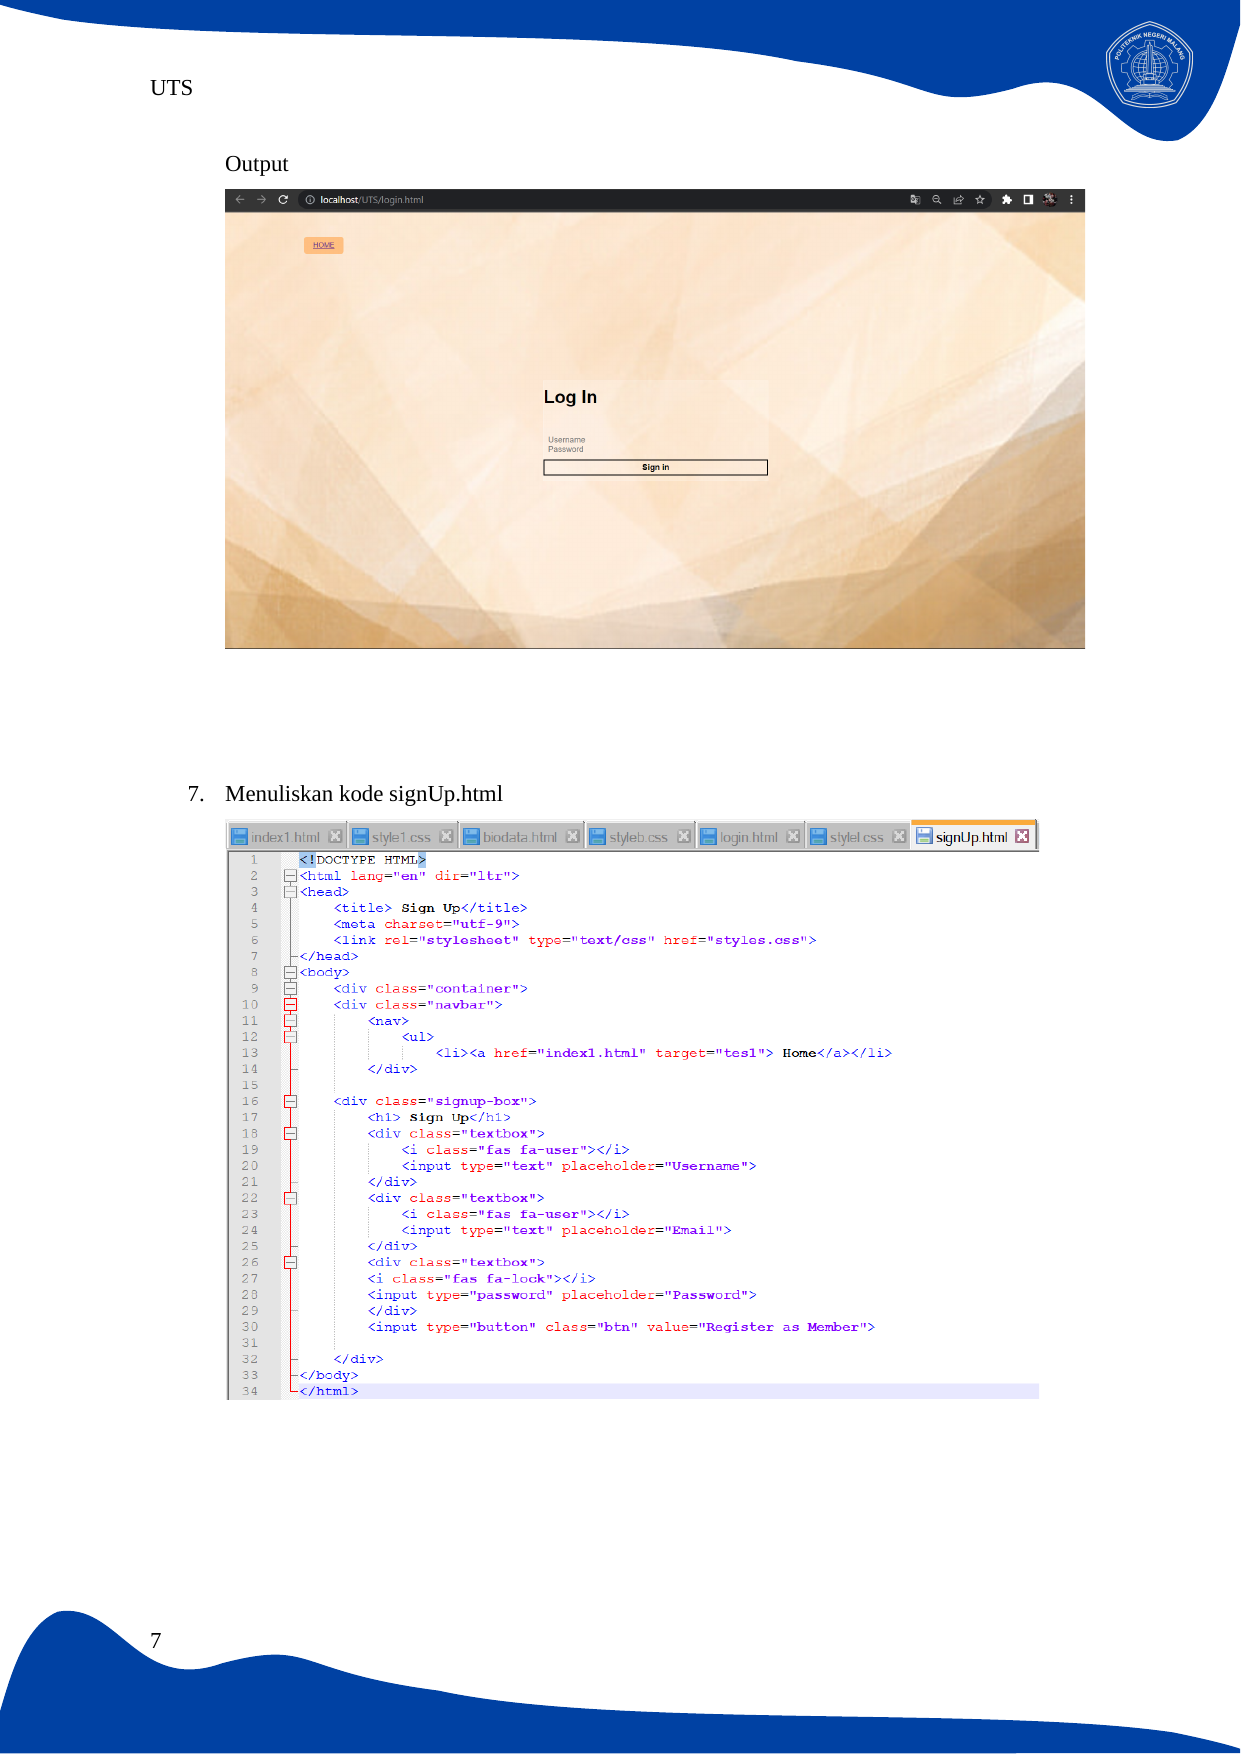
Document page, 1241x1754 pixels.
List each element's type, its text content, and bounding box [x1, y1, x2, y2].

list Menuliskan kode signUp.html [187, 780, 1066, 806]
picture [225, 819, 1040, 1400]
picture [225, 189, 1086, 649]
list Output [225, 150, 1066, 176]
